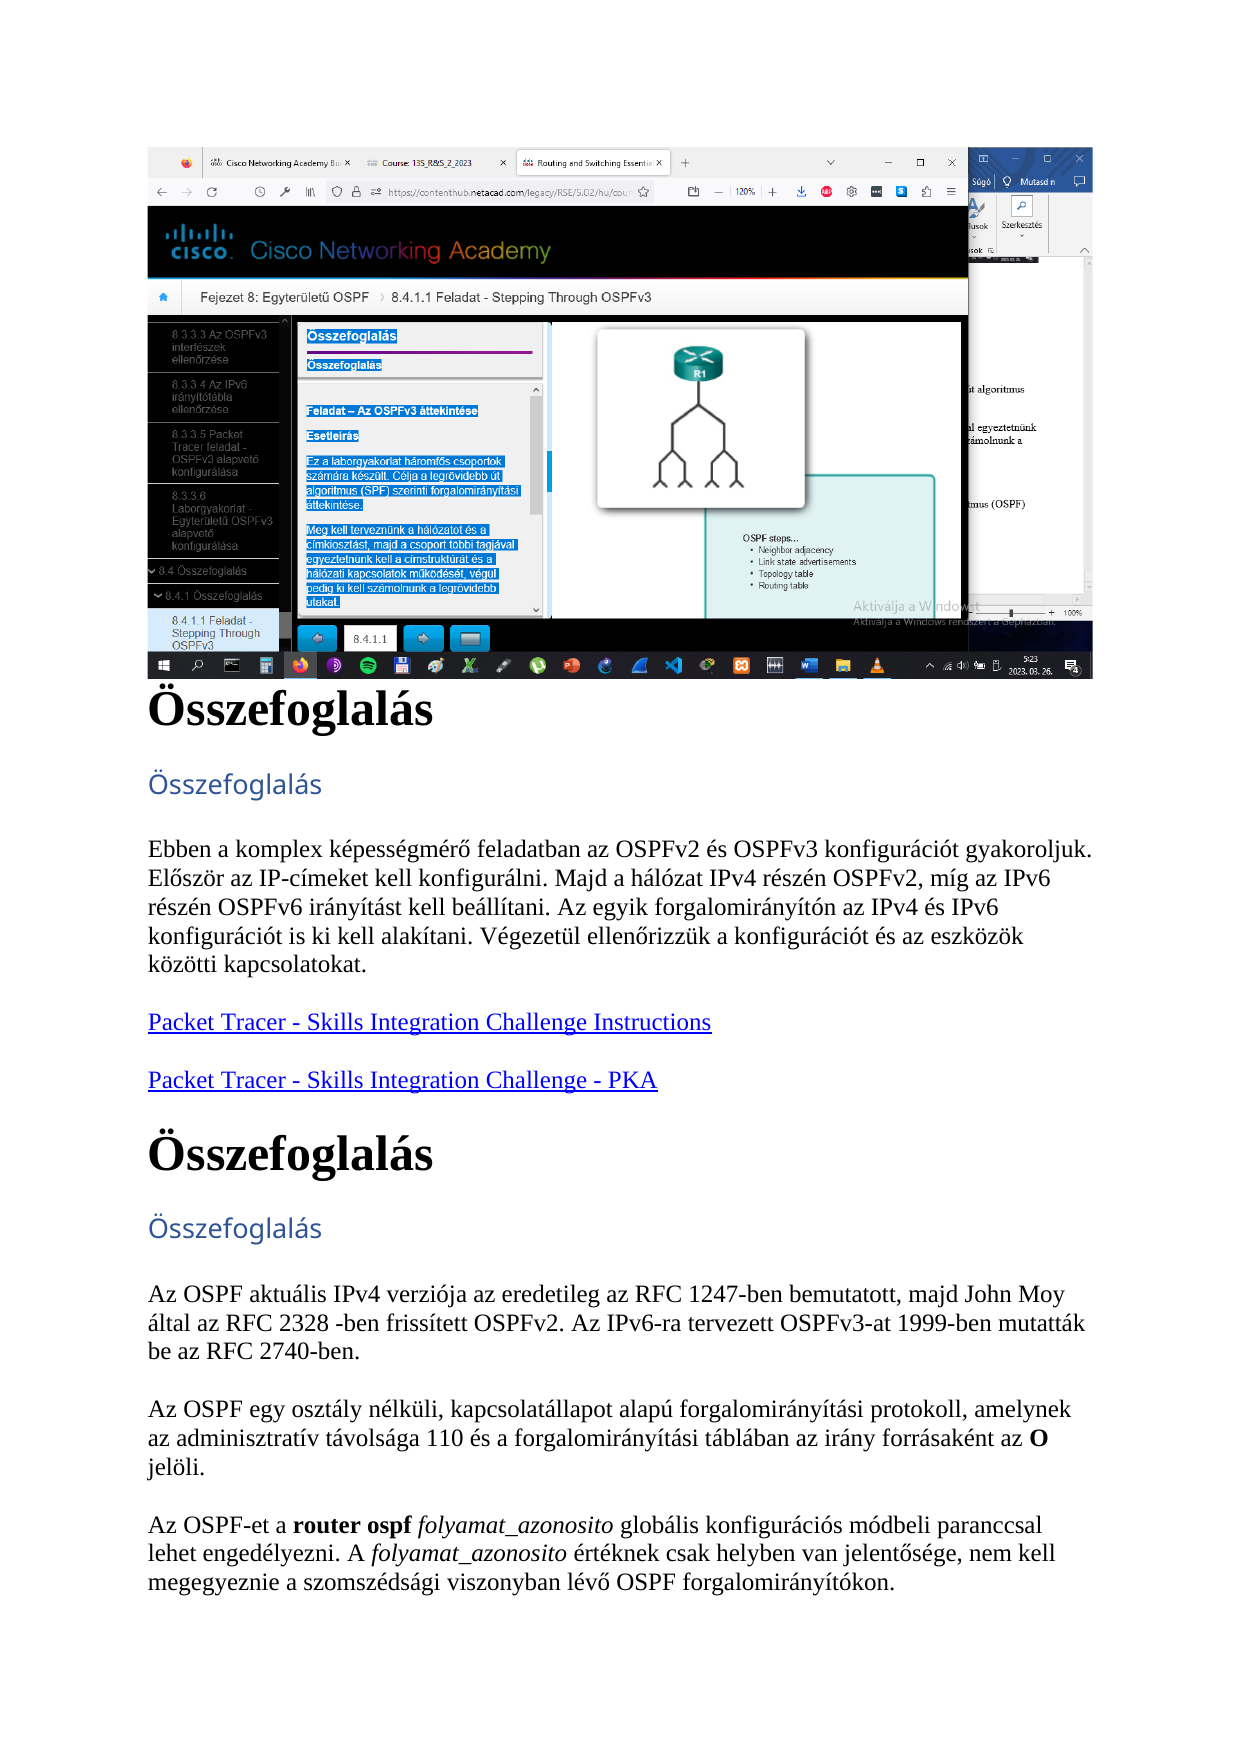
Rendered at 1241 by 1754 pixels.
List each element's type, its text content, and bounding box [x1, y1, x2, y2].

subtitle Összefoglalás [148, 1123, 1093, 1181]
subtitle Összefoglalás [148, 1210, 1093, 1247]
subtitle Összefoglalás [148, 679, 1093, 736]
text Packet Tracer - Skills Integration Challenge Instructions [148, 1007, 1093, 1036]
text Ebben a komplex képességmérő feladatban az OSPFv2 és OSPFv3 konfigurációt gyakoroljuk. Először az IP-címeket kell konfigurálni. Majd a hálózat IPv4 részén OSPFv2, míg az IPv6 részén OSPFv6 irányítást kell beállítani. Az egyik forgalomirányítón az IPv4 és IPv6 konfigurációt is ki kell alakítani. Végezetül ellenőrizzük a konfigurációt és az eszközök közötti kapcsolatokat. [148, 834, 1093, 978]
text Az OSPF-et a router ospf folyamat_azonosito globális konfigurációs módbeli paranccsal lehet engedélyezni. A folyamat_azonosito értéknek csak helyben van jelentősége, nem kell megegyeznie a szomszédsági viszonyban lévő OSPF forgalomirányítókon. [148, 1510, 1093, 1596]
picture [147, 147, 1093, 679]
text Az OSPF egy osztály nélküli, kapcsolatállapot alapú forgalomirányítási protokoll, amelynek az adminisztratív távolsága 110 és a forgalomirányítási táblában az irány forrásaként az O jelöli. [148, 1394, 1093, 1481]
subtitle Összefoglalás [148, 766, 1093, 802]
text Packet Tracer - Skills Integration Challenge - PKA [148, 1065, 1093, 1094]
text Az OSPF aktuális IPv4 verziója az eredetileg az RFC 1247-ben bemutatott, majd John Moy által az RFC 2328 -ben frissített OSPFv2. Az IPv6-ra tervezett OSPFv3-at 1999-ben mutatták be az RFC 2740-ben. [148, 1279, 1093, 1365]
